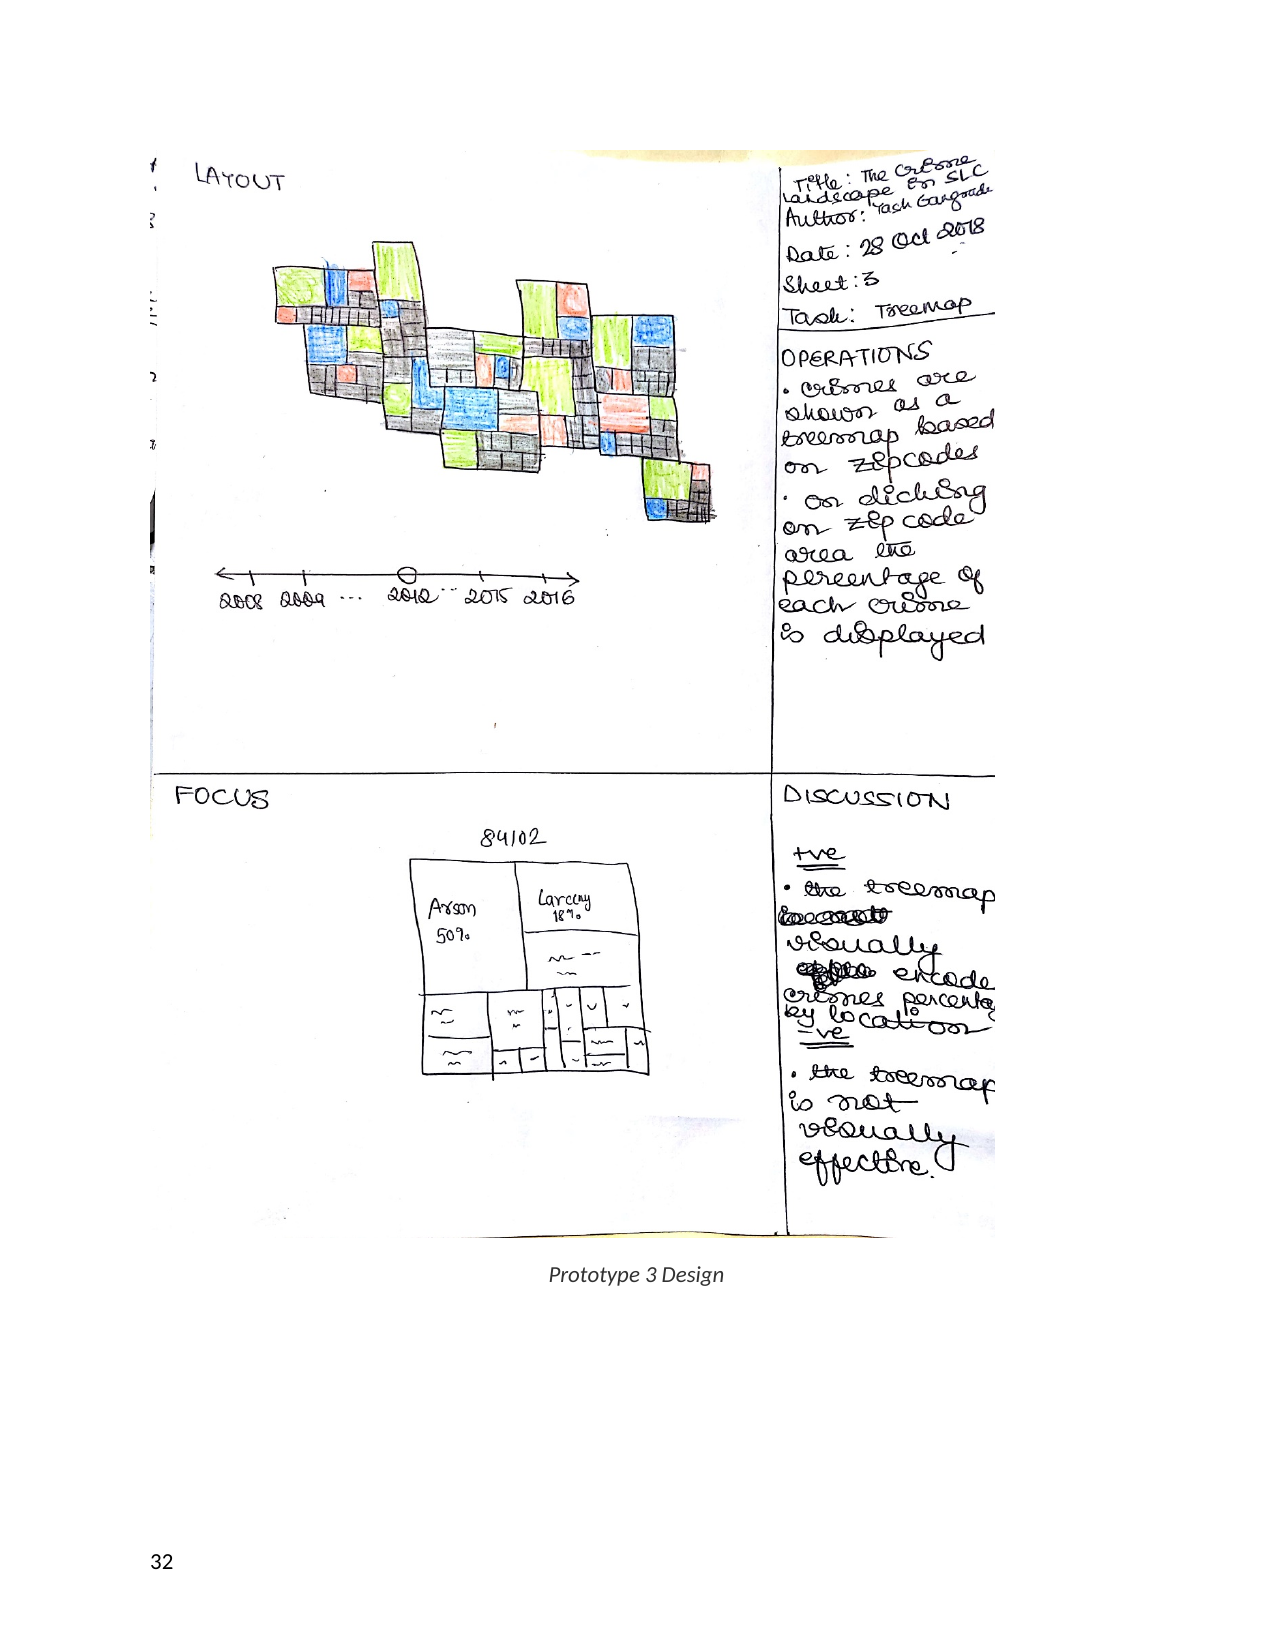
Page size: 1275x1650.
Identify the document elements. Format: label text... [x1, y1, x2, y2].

text Prototype 3 Design [150, 1260, 1125, 1288]
picture [150, 150, 995, 1238]
